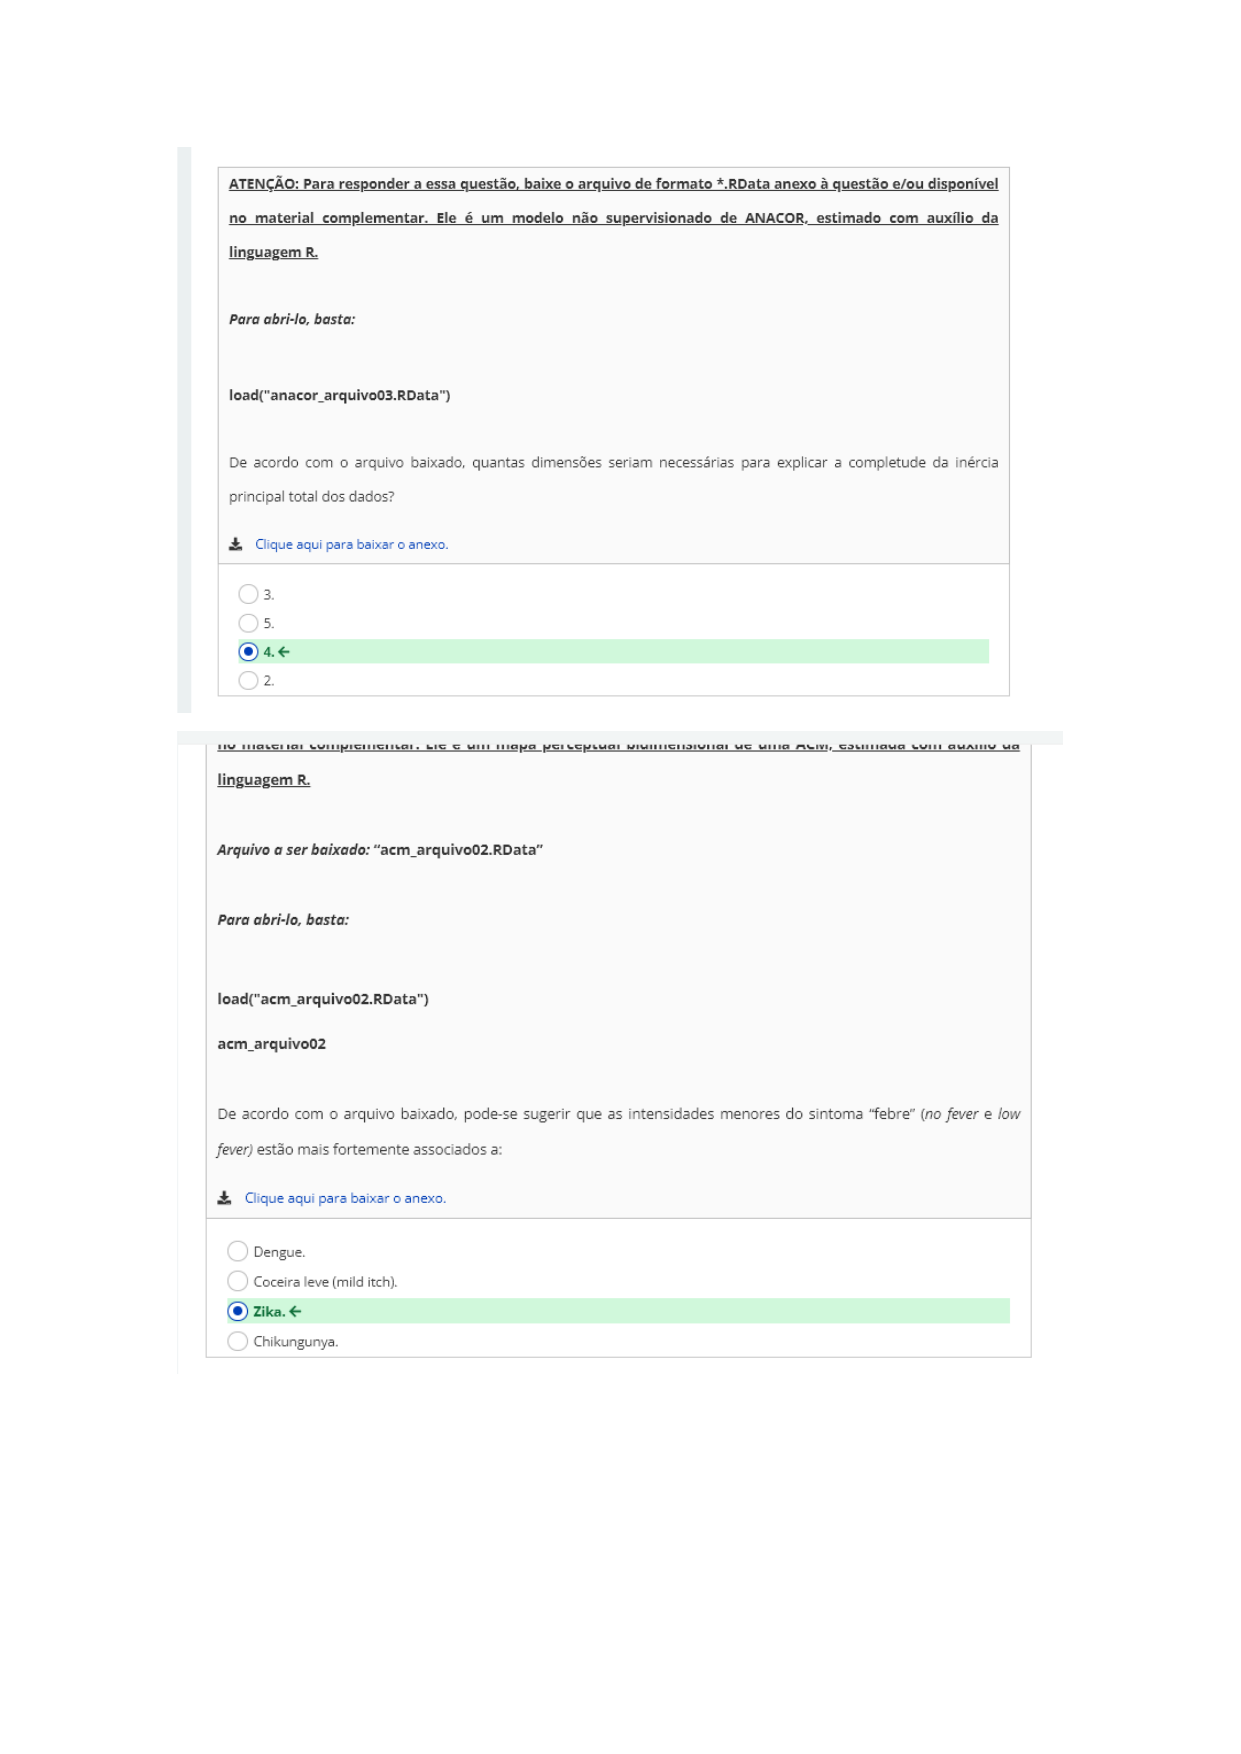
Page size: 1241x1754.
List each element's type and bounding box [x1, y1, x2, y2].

picture [177, 147, 1063, 713]
picture [177, 731, 1063, 1374]
